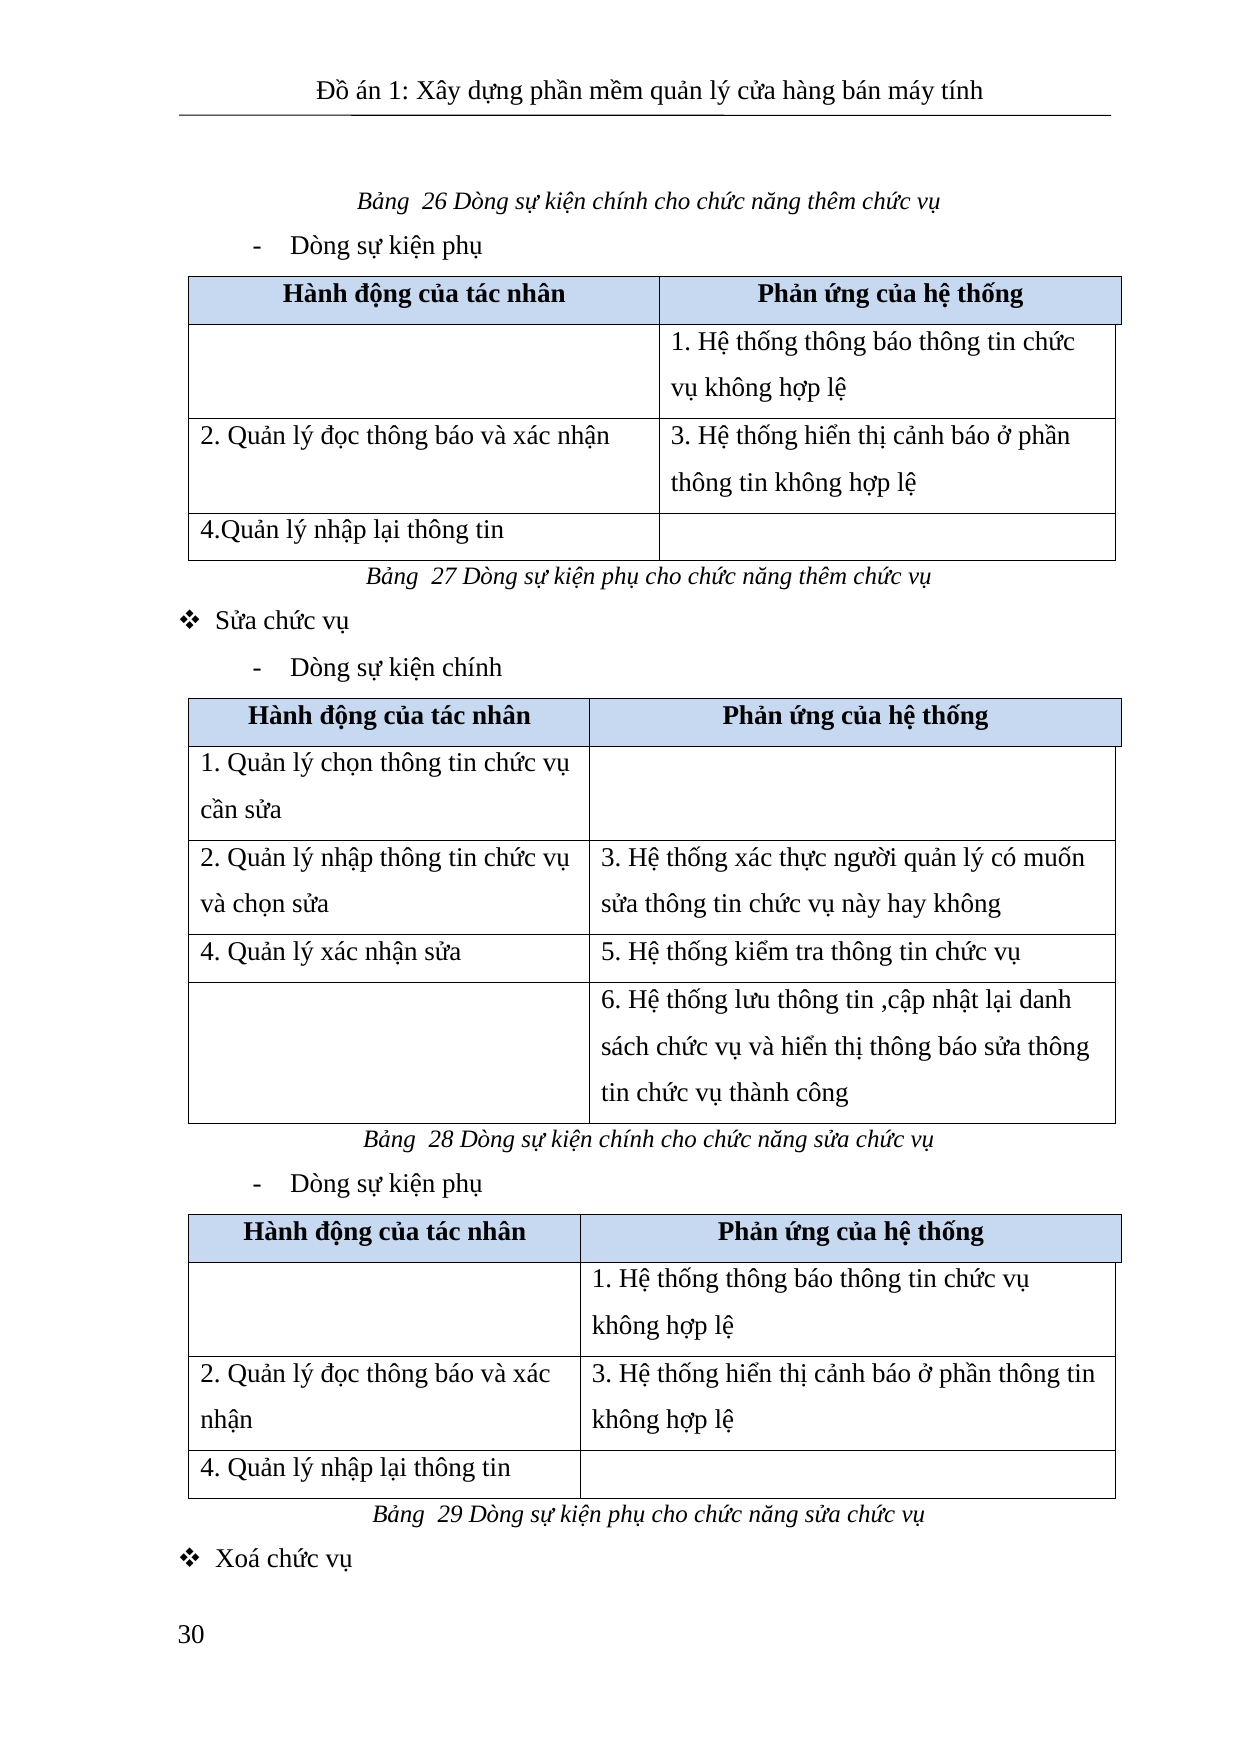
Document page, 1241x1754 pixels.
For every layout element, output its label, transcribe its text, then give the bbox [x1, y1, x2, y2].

table_cell [189, 325, 659, 418]
table_cell 1. Quản lý chọn thông tin chức vụ cần sửa [189, 747, 589, 840]
table_cell 2. Quản lý đọc thông báo và xác nhận [189, 419, 659, 512]
table_cell [590, 747, 1115, 840]
table_cell 1. Hệ thống thông báo thông tin chức vụ không hợp lệ [660, 325, 1115, 418]
list Sửa chức vụ [177, 604, 1122, 636]
table_cell 3. Hệ thống hiển thị cảnh báo ở phần thông tin không hợp lệ [581, 1357, 1115, 1450]
table_cell 3. Hệ thống hiển thị cảnh báo ở phần thông tin không hợp lệ [660, 419, 1115, 512]
table_cell 2. Quản lý đọc thông báo và xác nhận [189, 1357, 580, 1450]
table_header Hành động của tác nhân [189, 1215, 580, 1262]
table_cell 2. Quản lý nhập thông tin chức vụ và chọn sửa [189, 841, 589, 934]
table_header Phản ứng của hệ thống [581, 1215, 1121, 1262]
table_cell [189, 983, 589, 1123]
table_cell 1. Hệ thống thông báo thông tin chức vụ không hợp lệ [581, 1263, 1115, 1356]
table_cell 5. Hệ thống kiểm tra thông tin chức vụ [590, 935, 1115, 982]
table_cell 4. Quản lý nhập lại thông tin [189, 1451, 580, 1498]
table_cell [189, 1263, 580, 1356]
list Dòng sự kiện chính [252, 651, 1122, 682]
table_cell 6. Hệ thống lưu thông tin ,cập nhật lại danh sách chức vụ và hiển thị thông báo sửa thông tin chức vụ thành công [590, 983, 1115, 1123]
list Dòng sự kiện phụ [252, 1167, 1122, 1198]
table_cell [660, 514, 1115, 560]
table_header Hành động của tác nhân [189, 699, 589, 746]
table_header Hành động của tác nhân [189, 277, 659, 324]
table_header Phản ứng của hệ thống [590, 699, 1121, 746]
list Xoá chức vụ [177, 1542, 1122, 1573]
table_cell [581, 1451, 1115, 1498]
table_cell 3. Hệ thống xác thực người quản lý có muốn sửa thông tin chức vụ này hay không [590, 841, 1115, 934]
list Dòng sự kiện phụ [252, 229, 1122, 260]
table_cell 4. Quản lý xác nhận sửa [189, 935, 589, 982]
table_cell 4.Quản lý nhập lại thông tin [189, 514, 659, 560]
table_header Phản ứng của hệ thống [660, 277, 1121, 324]
